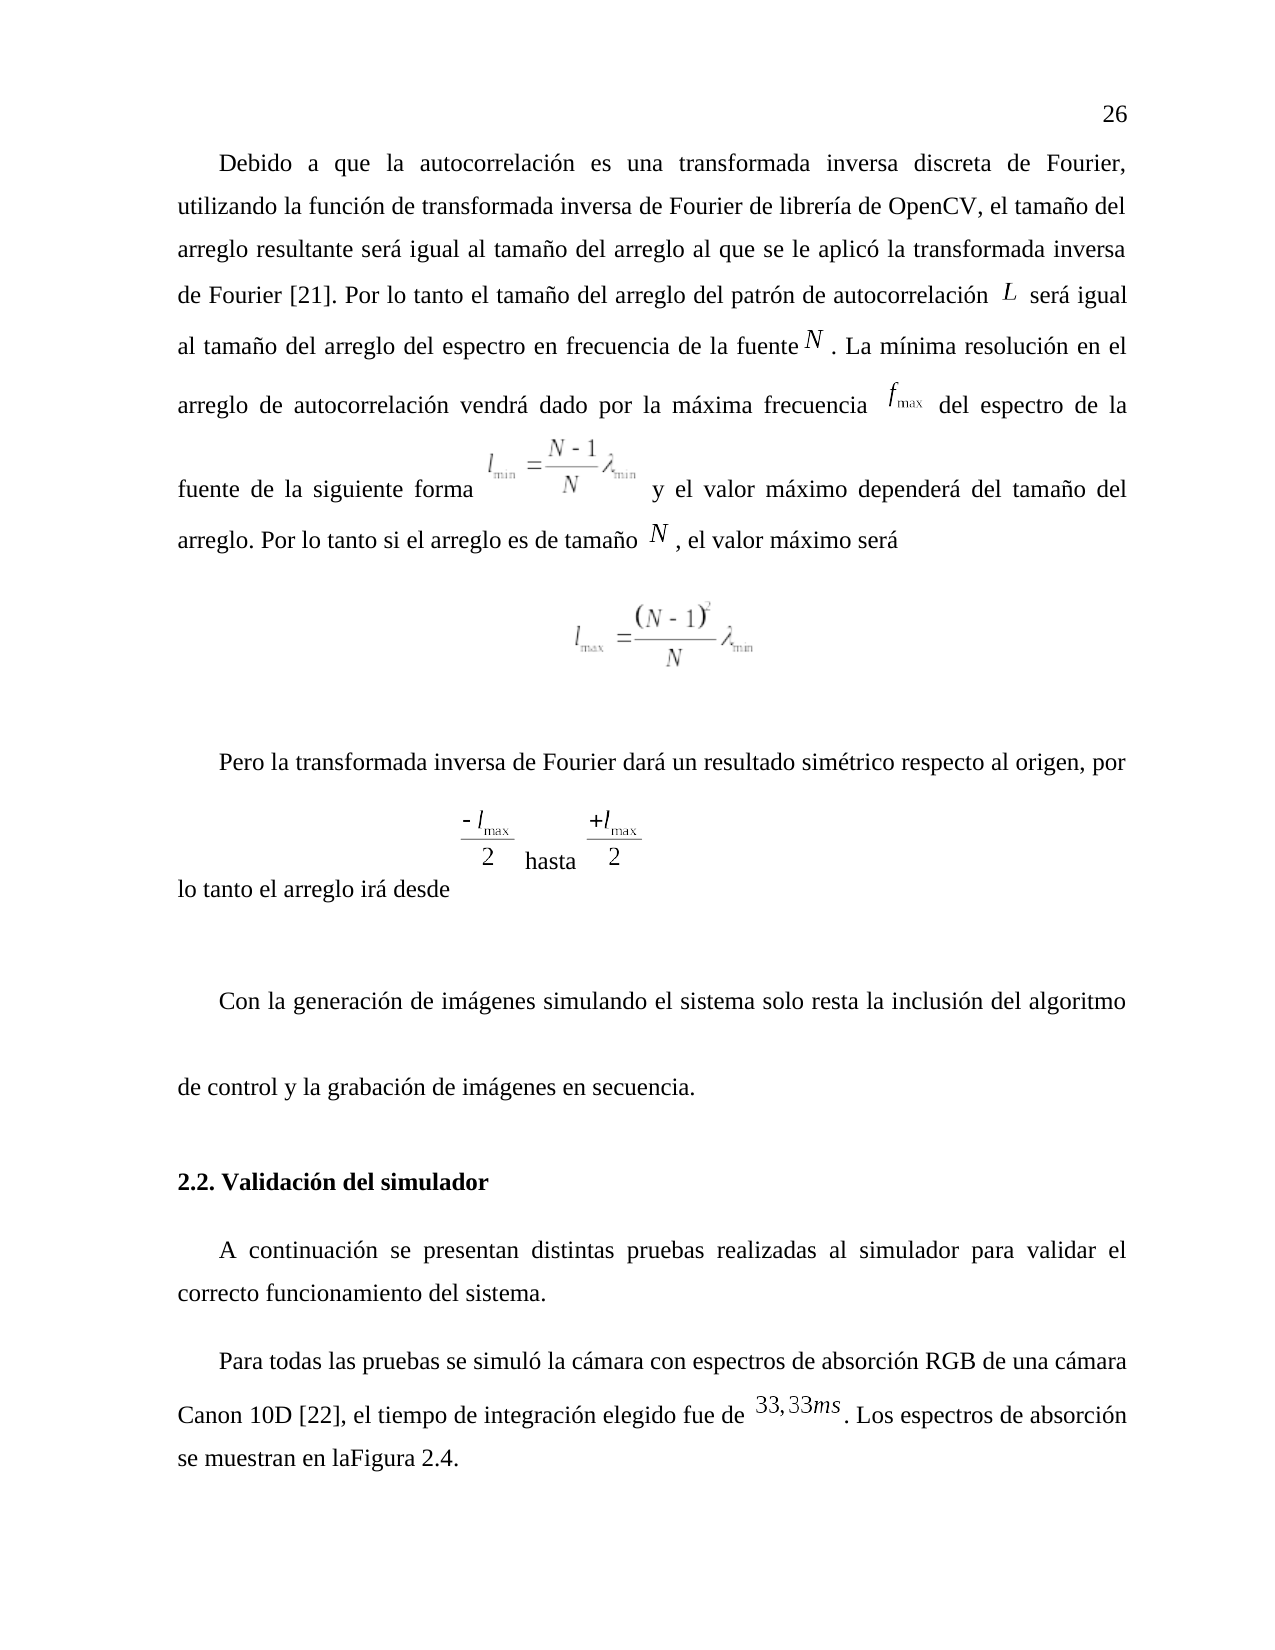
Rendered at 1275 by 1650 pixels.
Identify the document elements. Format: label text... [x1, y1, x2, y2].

text Debido a que la autocorrelación es una transformada inversa discreta de Fourier, utilizando la función de transformada inversa de Fourier de librería de OpenCV, el tamaño del arreglo resultante será igual al tamaño del arreglo al que se le aplicó la transformada inversa de Fourier [21]. Por lo tanto el tamaño del arreglo del patrón de autocorrelación será igual al tamaño del arreglo del espectro en frecuencia de la fuente. La mínima resolución en el arreglo de autocorrelación vendrá dado por la máxima frecuencia del espectro de la fuente de la siguiente forma y el valor máximo dependerá del tamaño del arreglo. Por lo tanto si el arreglo es de tamaño , el valor máximo será [177, 148, 1127, 554]
text Pero la transformada inversa de Fourier dará un resultado simétrico respecto al origen, por lo tanto el arreglo irá desde hasta [177, 718, 1127, 903]
text Con la generación de imágenes simulando el sistema solo resta la inclusión del algoritmo de control y la grabación de imágenes en secuencia. [177, 957, 1127, 1101]
subtitle Validación del simulador [177, 1167, 1127, 1196]
text A continuación se presentan distintas pruebas realizadas al simulador para validar el correcto funcionamiento del sistema. [177, 1235, 1127, 1307]
